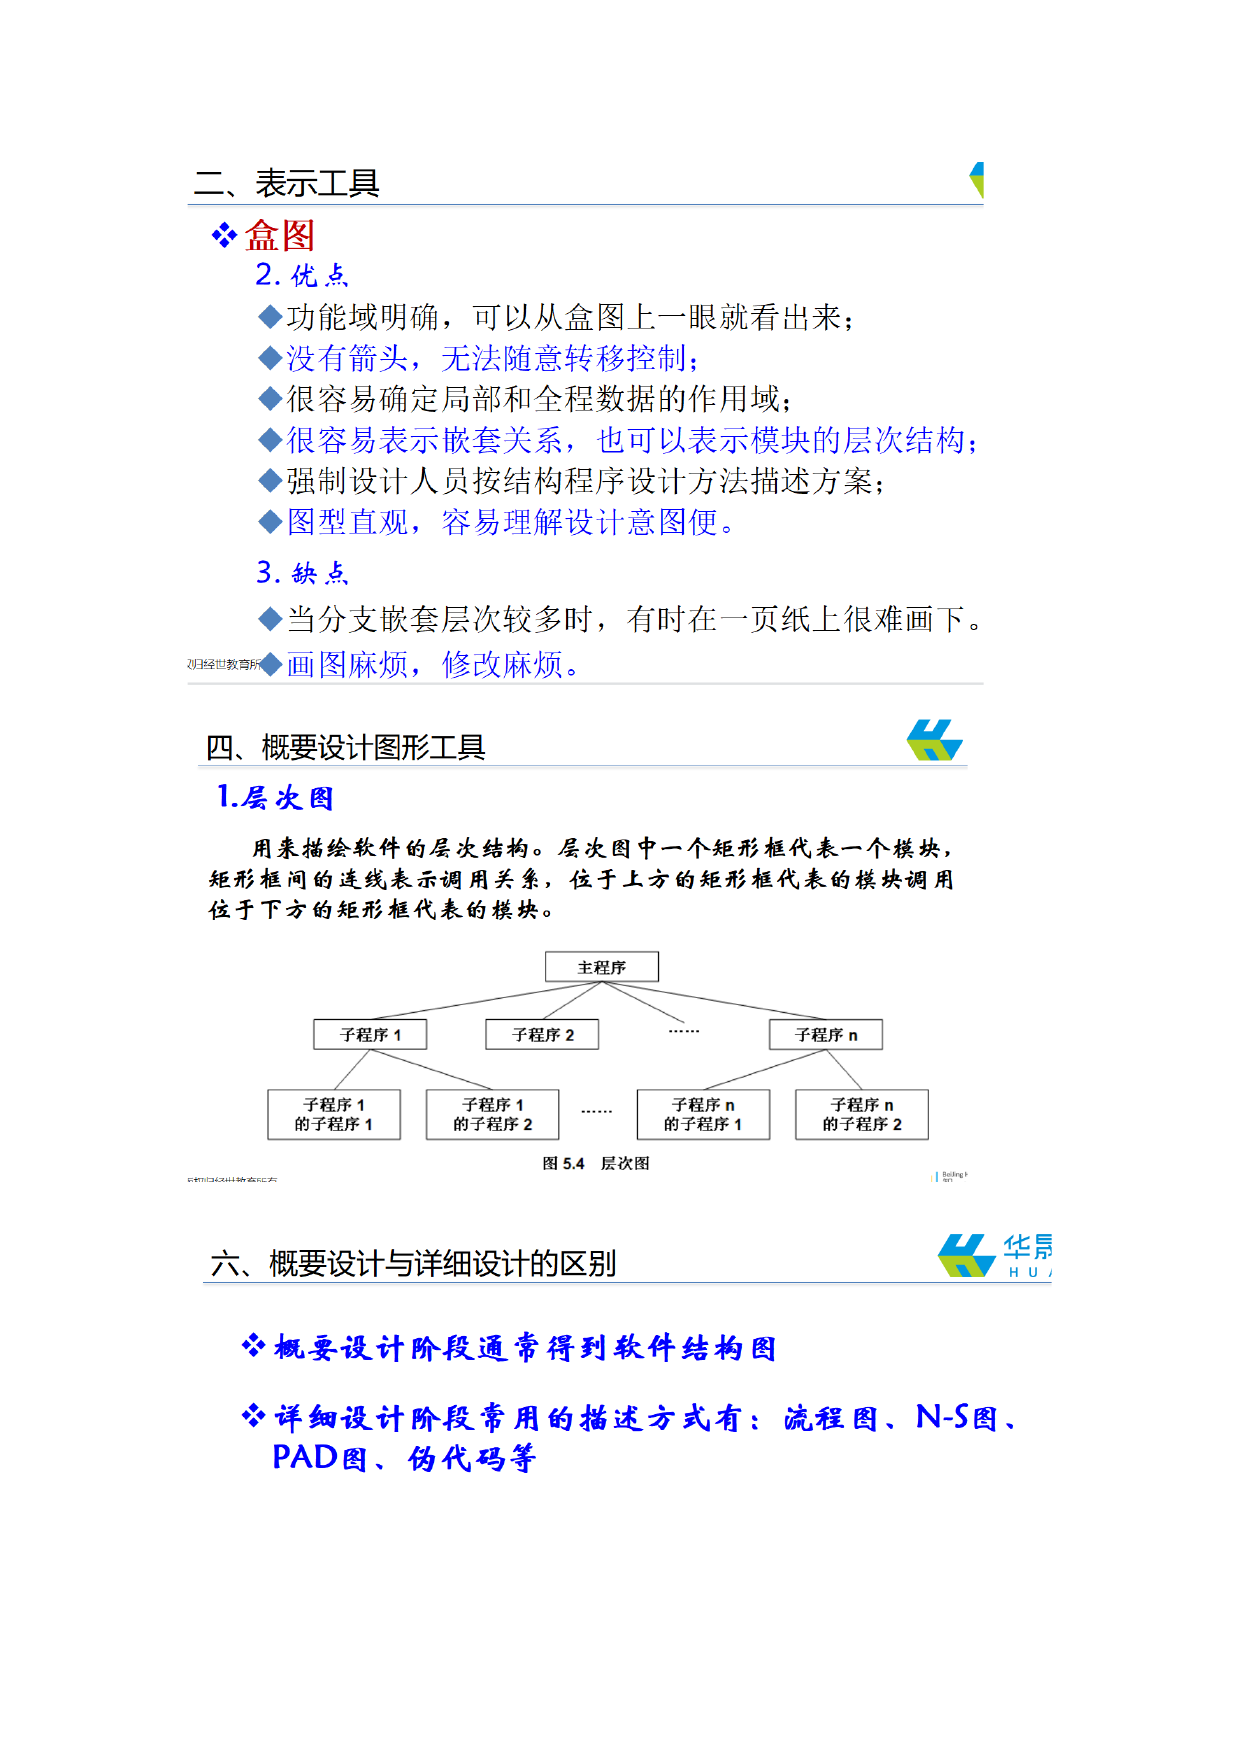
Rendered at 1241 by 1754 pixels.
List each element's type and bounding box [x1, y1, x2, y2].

picture [187, 714, 968, 1182]
picture [187, 1234, 1052, 1504]
picture [187, 162, 984, 685]
picture [957, 1234, 971, 1246]
